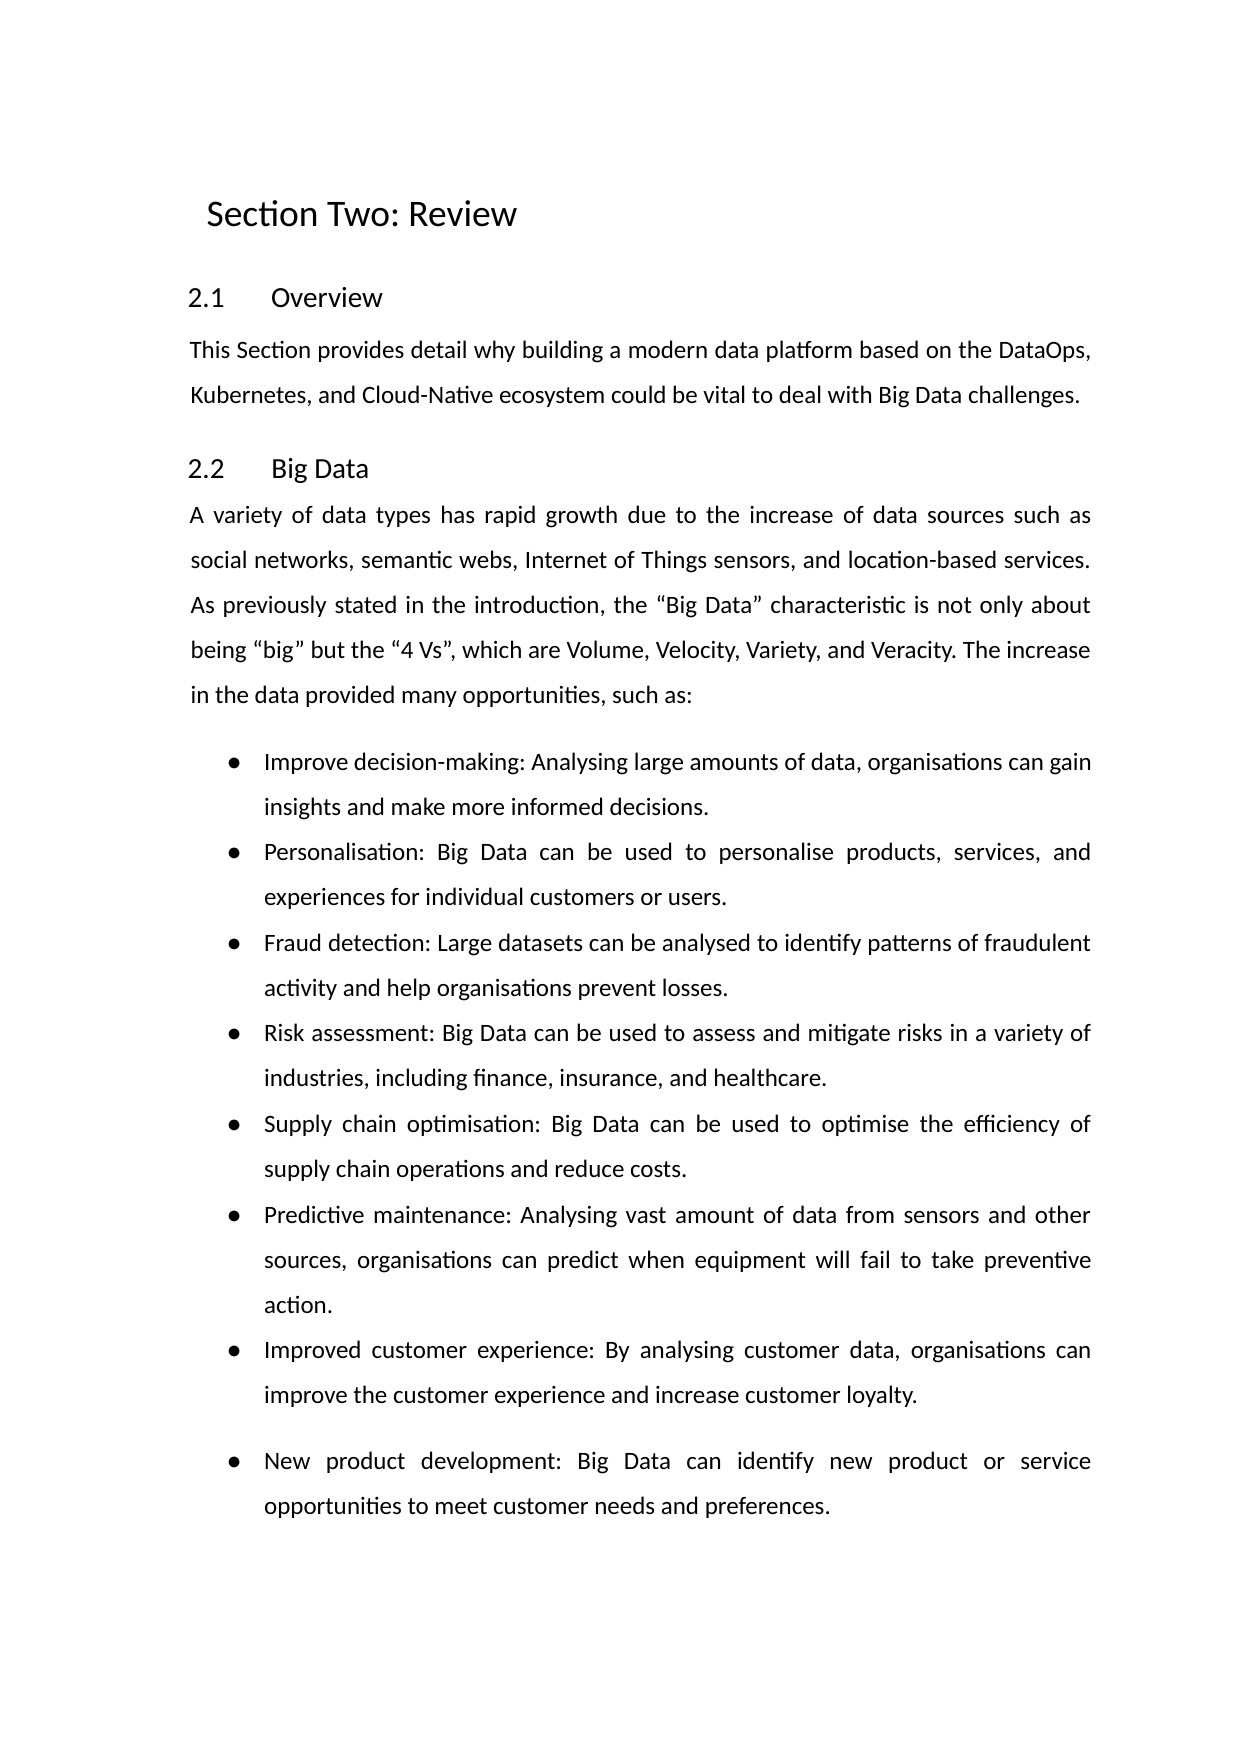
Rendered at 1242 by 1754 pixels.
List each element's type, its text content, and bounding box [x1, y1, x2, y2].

list New product development: Big Data can identify new product or service opportunities to meet customer needs and preferences. [226, 1445, 1092, 1521]
list Personalisation: Big Data can be used to personalise products, services, and experiences for individual customers or users. [226, 836, 1092, 912]
list Supply chain optimisation: Big Data can be used to optimise the efficiency of supply chain operations and reduce costs. [226, 1108, 1092, 1184]
list Improve decision-making: Analysing large amounts of data, organisations can gain insights and make more informed decisions. [226, 746, 1092, 821]
list Fraud detection: Large datasets can be analysed to identify patterns of fraudulent activity and help organisations prevent losses. [226, 927, 1092, 1002]
list Risk assessment: Big Data can be used to assess and mitigate risks in a variety of industries, including finance, insurance, and healthcare. [226, 1017, 1092, 1093]
text 2Section Two: Review [187, 189, 1092, 235]
text This Section provides detail why building a modern data platform based on the DataOps, Kubernetes, and Cloud-Native ecosystem could be vital to deal with Big Data challenges. [189, 334, 1092, 410]
list Improved customer experience: By analysing customer data, organisations can improve the customer experience and increase customer loyalty. [226, 1334, 1092, 1410]
list Predictive maintenance: Analysing vast amount of data from sensors and other sources, organisations can predict when equipment will fail to take preventive action. [226, 1199, 1092, 1319]
text A variety of data types has rapid growth due to the increase of data sources such as social networks, semantic webs, Internet of Things sensors, and location-based services. As previously stated in the introduction, the “Big Data” characteristic is not only about being “big” but the “4 Vs”, which are Volume, Velocity, Variety, and Veracity. The increase in the data provided many opportunities, such as: [189, 499, 1092, 710]
subtitle 2.1 Overview [187, 279, 1092, 315]
subtitle 2.2 Big Data [187, 450, 1092, 485]
